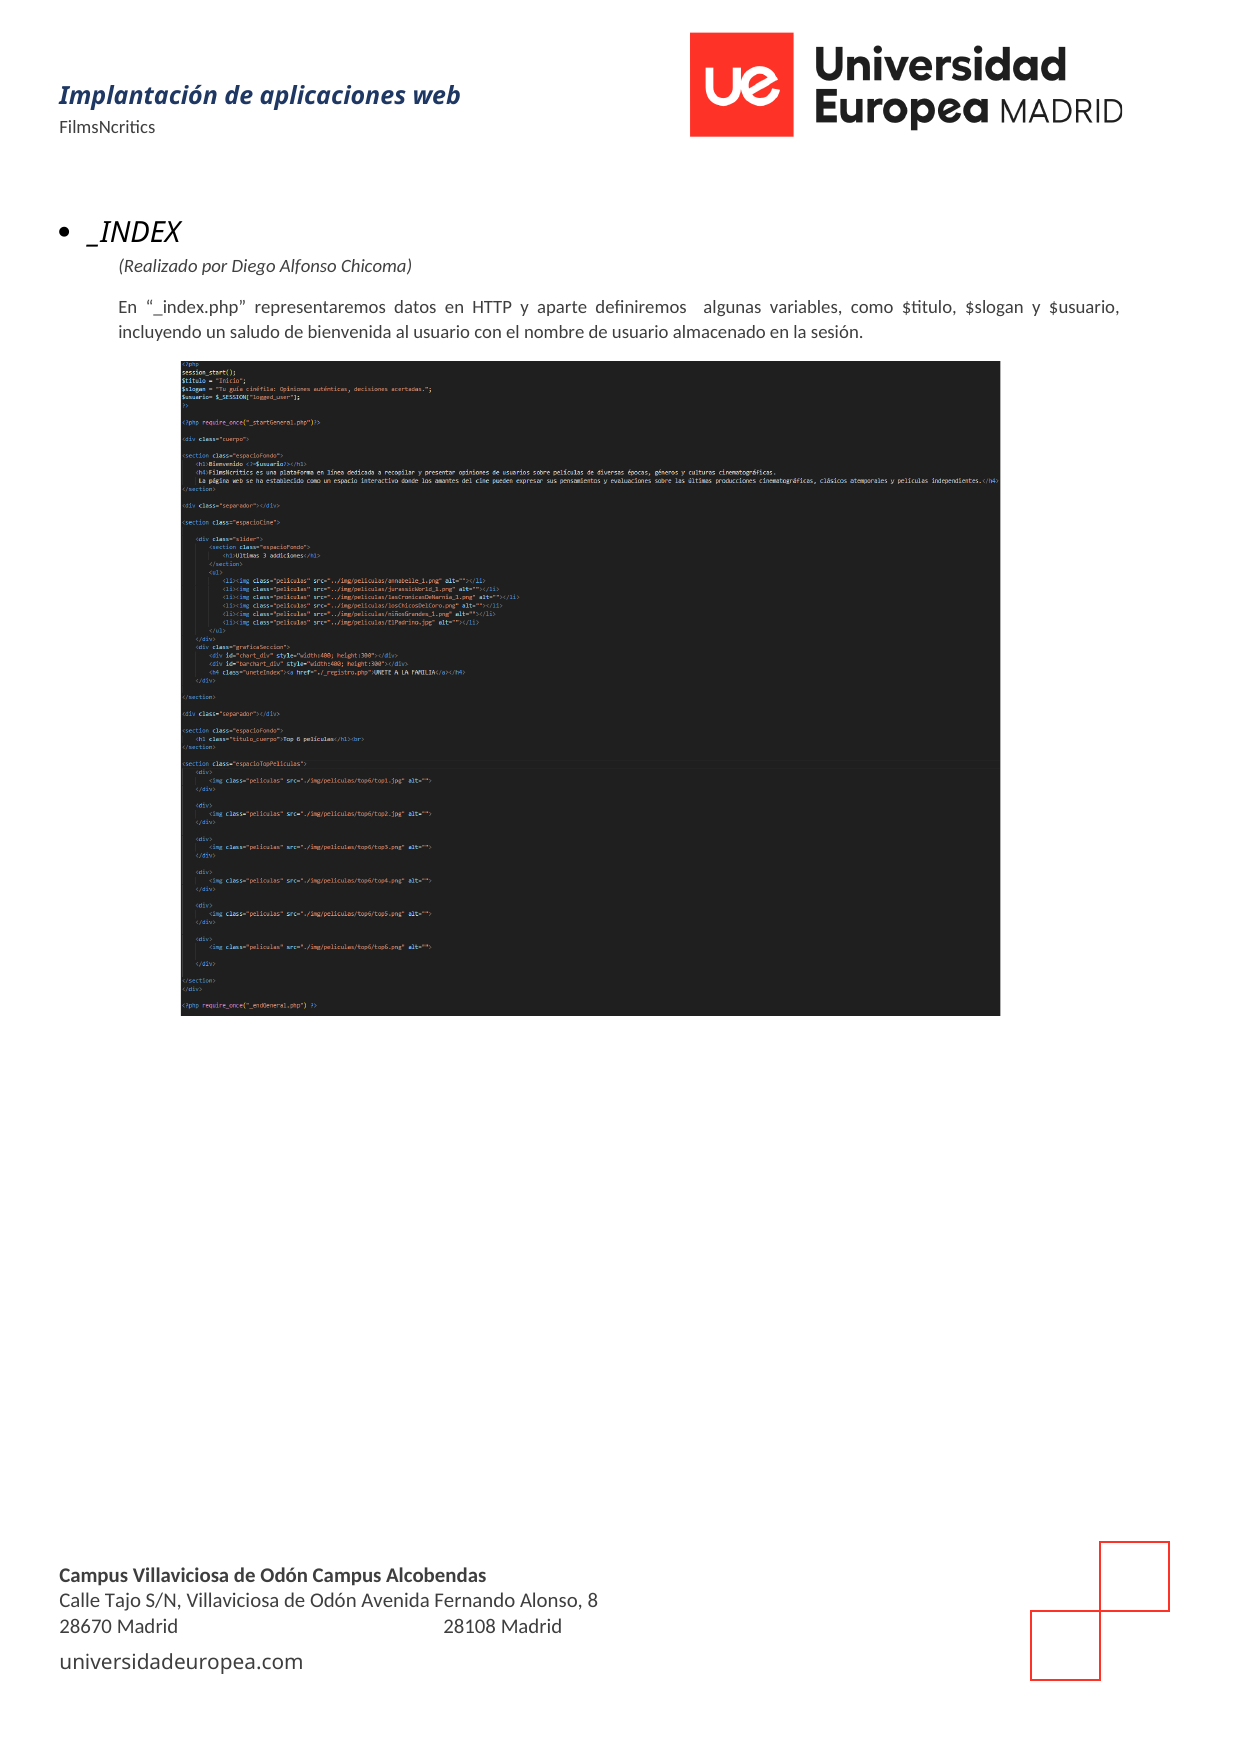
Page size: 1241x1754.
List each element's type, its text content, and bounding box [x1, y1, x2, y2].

picture [690, 32, 1123, 137]
text (Realizado por Diego Alfonso Chicoma) [118, 254, 1122, 277]
subtitle _INDEX [59, 211, 1122, 251]
picture [180, 361, 1001, 1016]
text En “_index.php” representaremos datos en HTTP y aparte definiremos algunas variables, como $titulo, $slogan y $usuario, incluyendo un saludo de bienvenida al usuario con el nombre de usuario almacenado en la sesión. [118, 295, 1122, 343]
